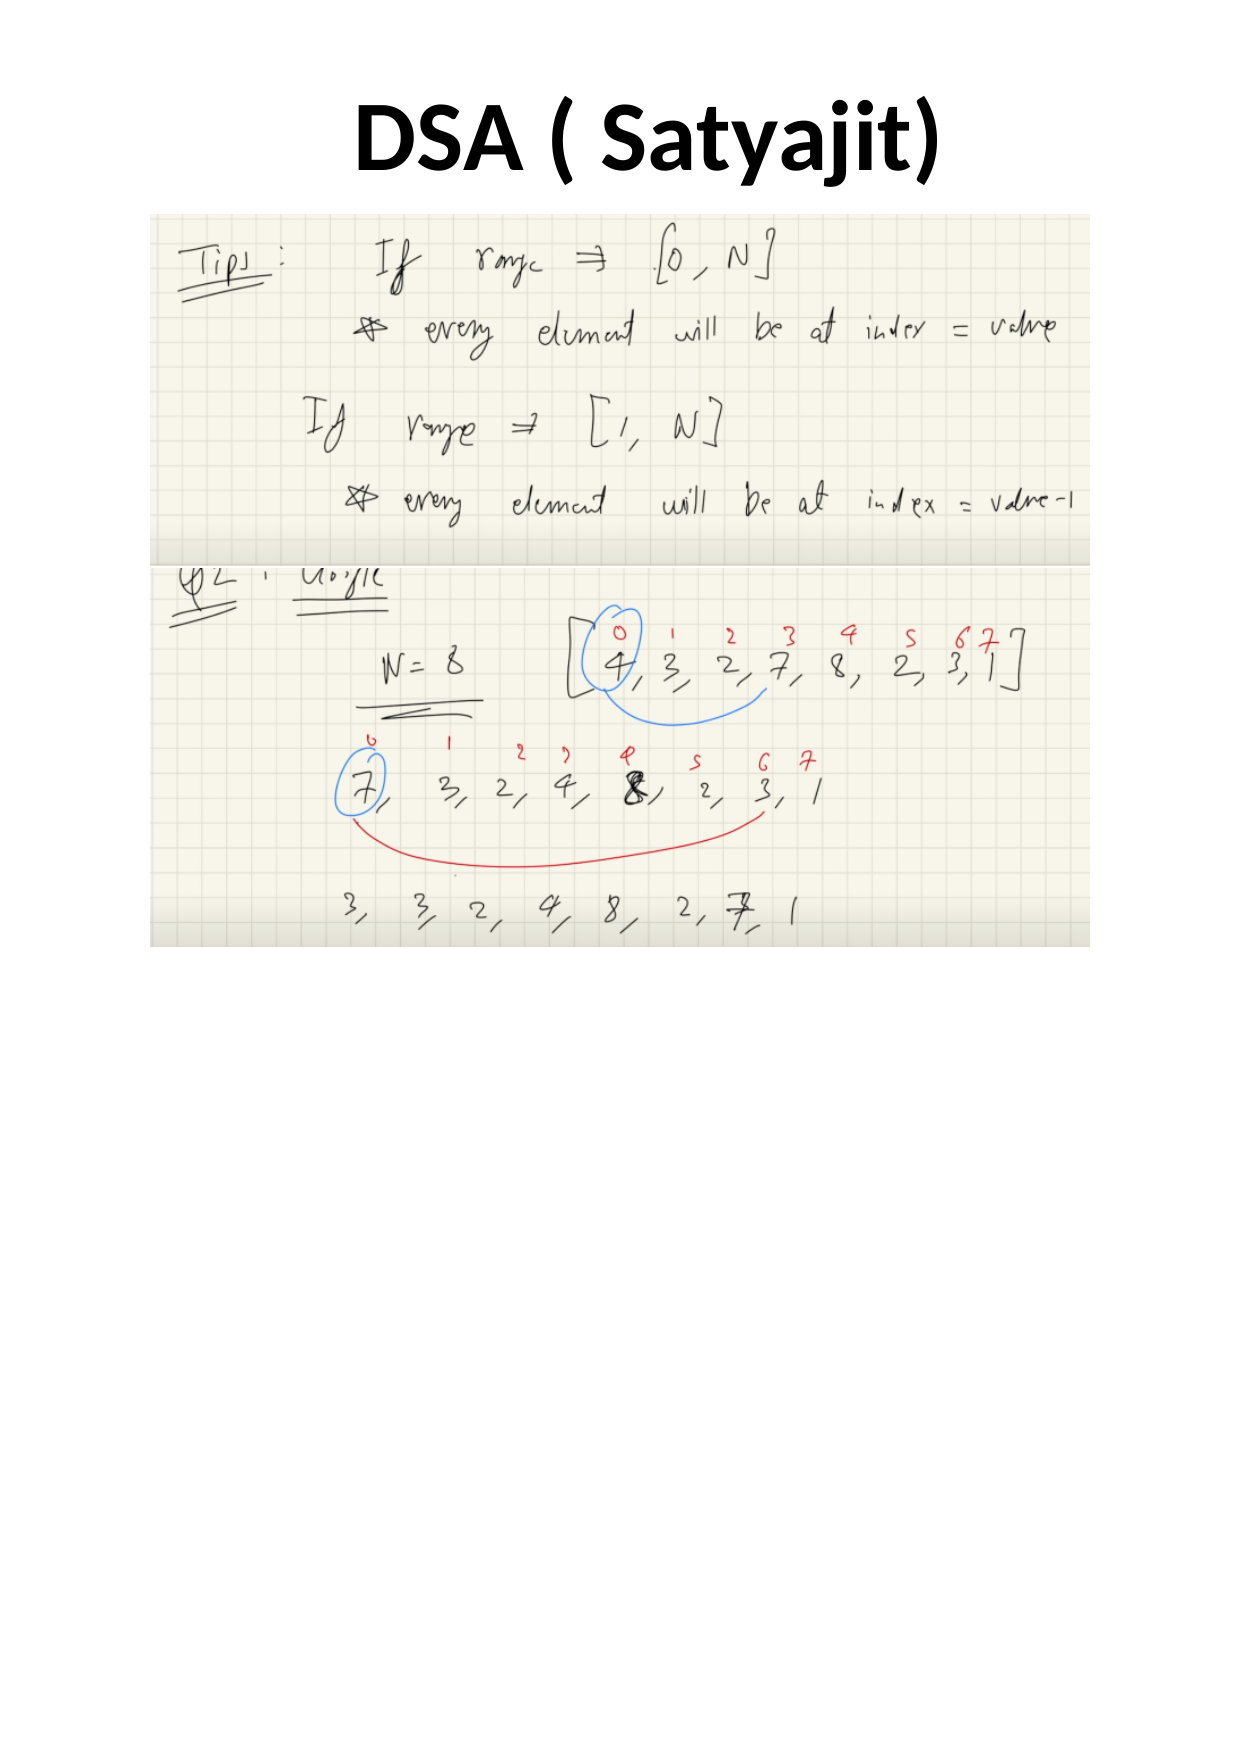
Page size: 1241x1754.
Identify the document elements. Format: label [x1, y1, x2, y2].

picture [150, 214, 1091, 566]
picture [150, 568, 1091, 947]
